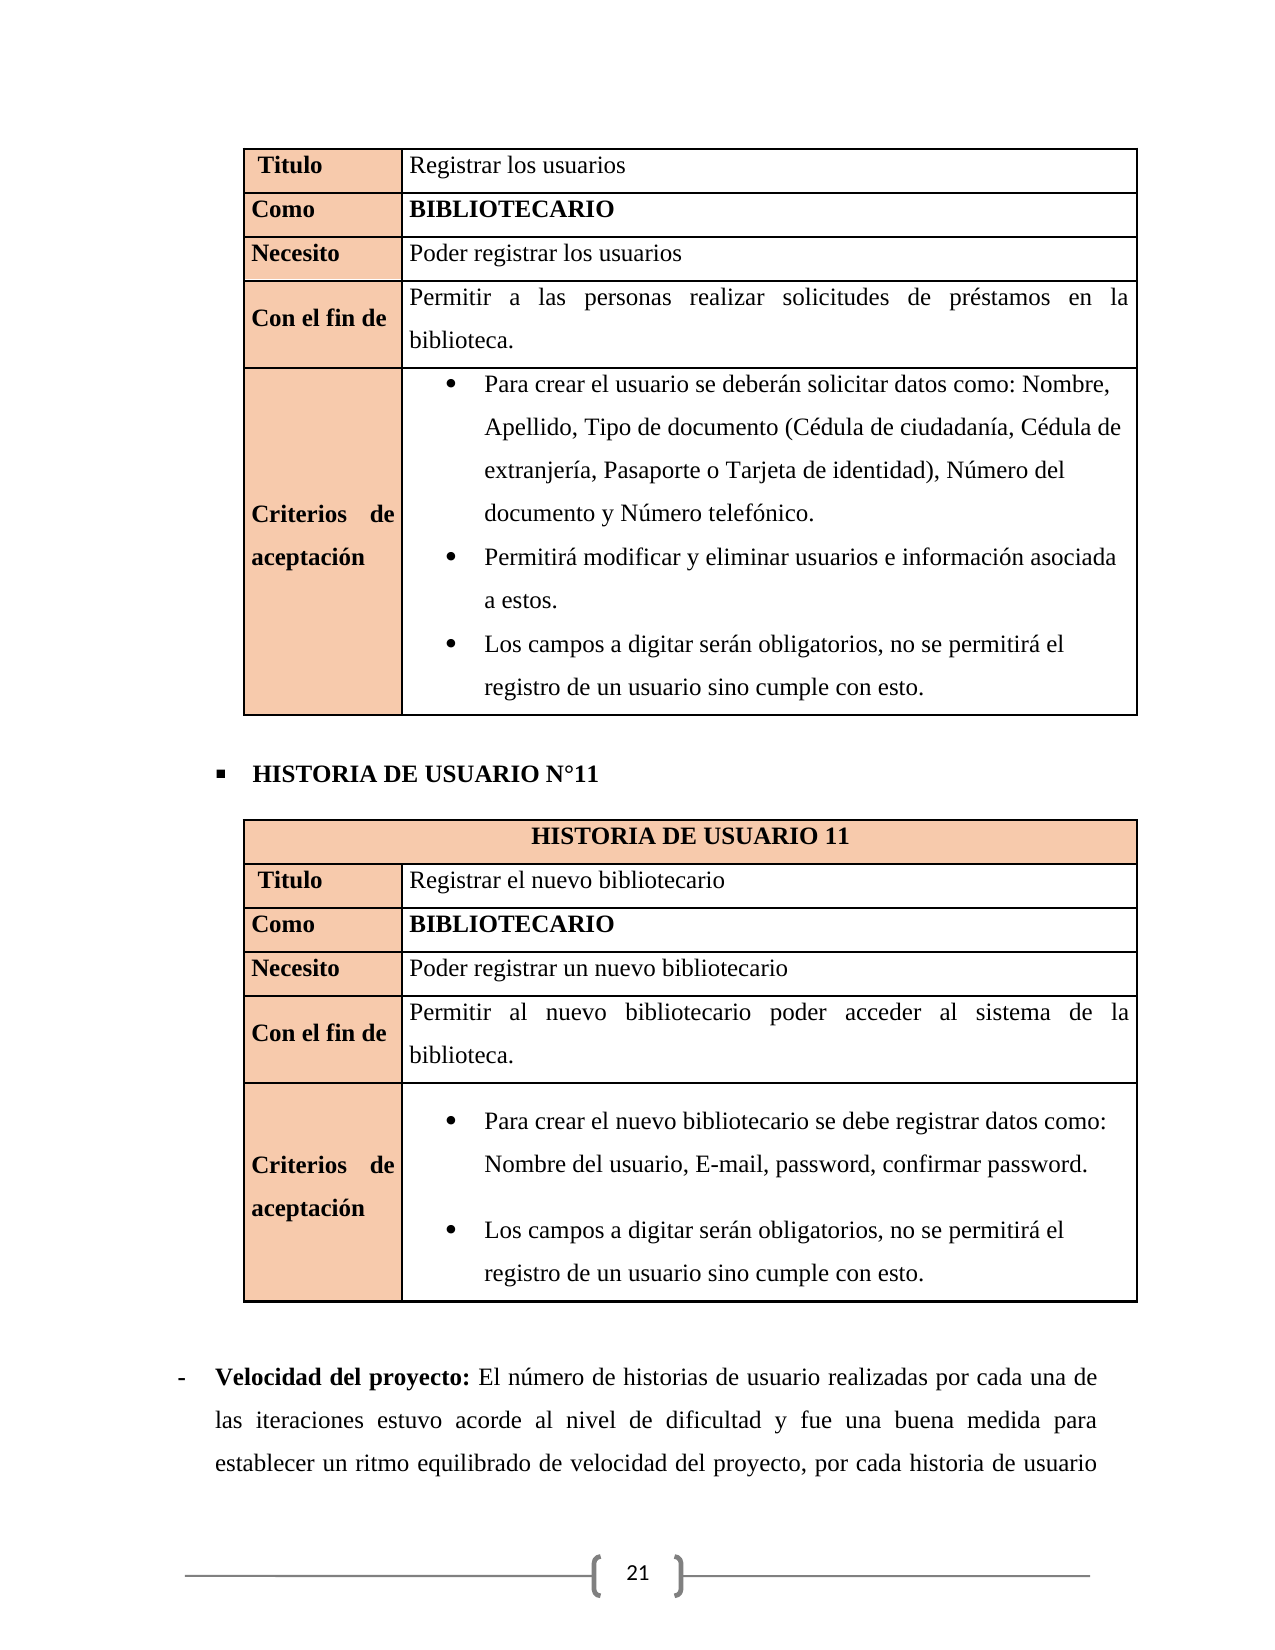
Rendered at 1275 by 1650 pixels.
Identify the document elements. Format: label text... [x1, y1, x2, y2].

table_cell Poder registrar un nuevo bibliotecario [403, 953, 1136, 995]
table_cell Para crear el nuevo bibliotecario se debe registrar datos como: Nombre del usuario, E-mail, password, confirmar password. [403, 1084, 1136, 1213]
table_cell Permitir a las personas realizar solicitudes de préstamos en la biblioteca. [403, 282, 1136, 367]
table_cell Para crear el usuario se deberán solicitar datos como: Nombre, Apellido, Tipo de documento (Cédula de ciudadanía, Cédula de extranjería, Pasaporte o Tarjeta de identidad), Número del documento y Número telefónico. [403, 369, 1136, 540]
table_cell Registrar el nuevo bibliotecario [403, 865, 1136, 907]
table_cell Permitirá modificar y eliminar usuarios e información asociada a estos. [403, 540, 1136, 627]
table_cell Los campos a digitar serán obligatorios, no se permitirá el registro de un usuario sino cumple con esto. [403, 1213, 1136, 1300]
table_cell BIBLIOTECARIO [403, 909, 1136, 951]
table_cell Con el fin de [245, 282, 401, 367]
table_cell Criterios de aceptación [245, 1084, 401, 1300]
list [177, 1362, 1098, 1477]
table_cell Los campos a digitar serán obligatorios, no se permitirá el registro de un usuario sino cumple con esto. [403, 627, 1136, 714]
table_cell Registrar los usuarios [403, 150, 1136, 192]
table_cell BIBLIOTECARIO [403, 194, 1136, 236]
table_cell Con el fin de [245, 997, 401, 1082]
table_cell Necesito [245, 953, 401, 995]
table_cell Necesito [245, 238, 401, 279]
table_cell Titulo [245, 865, 401, 907]
table_cell Titulo [245, 150, 401, 192]
table_header HISTORIA DE USUARIO 11 [245, 821, 1136, 863]
table_cell Como [245, 194, 401, 236]
table_cell Criterios de aceptación [245, 369, 401, 714]
table_cell Poder registrar los usuarios [403, 238, 1136, 279]
list HISTORIA DE USUARIO N°11 [215, 759, 1098, 788]
table_cell Como [245, 909, 401, 951]
table_cell Permitir al nuevo bibliotecario poder acceder al sistema de la biblioteca. [403, 997, 1136, 1082]
